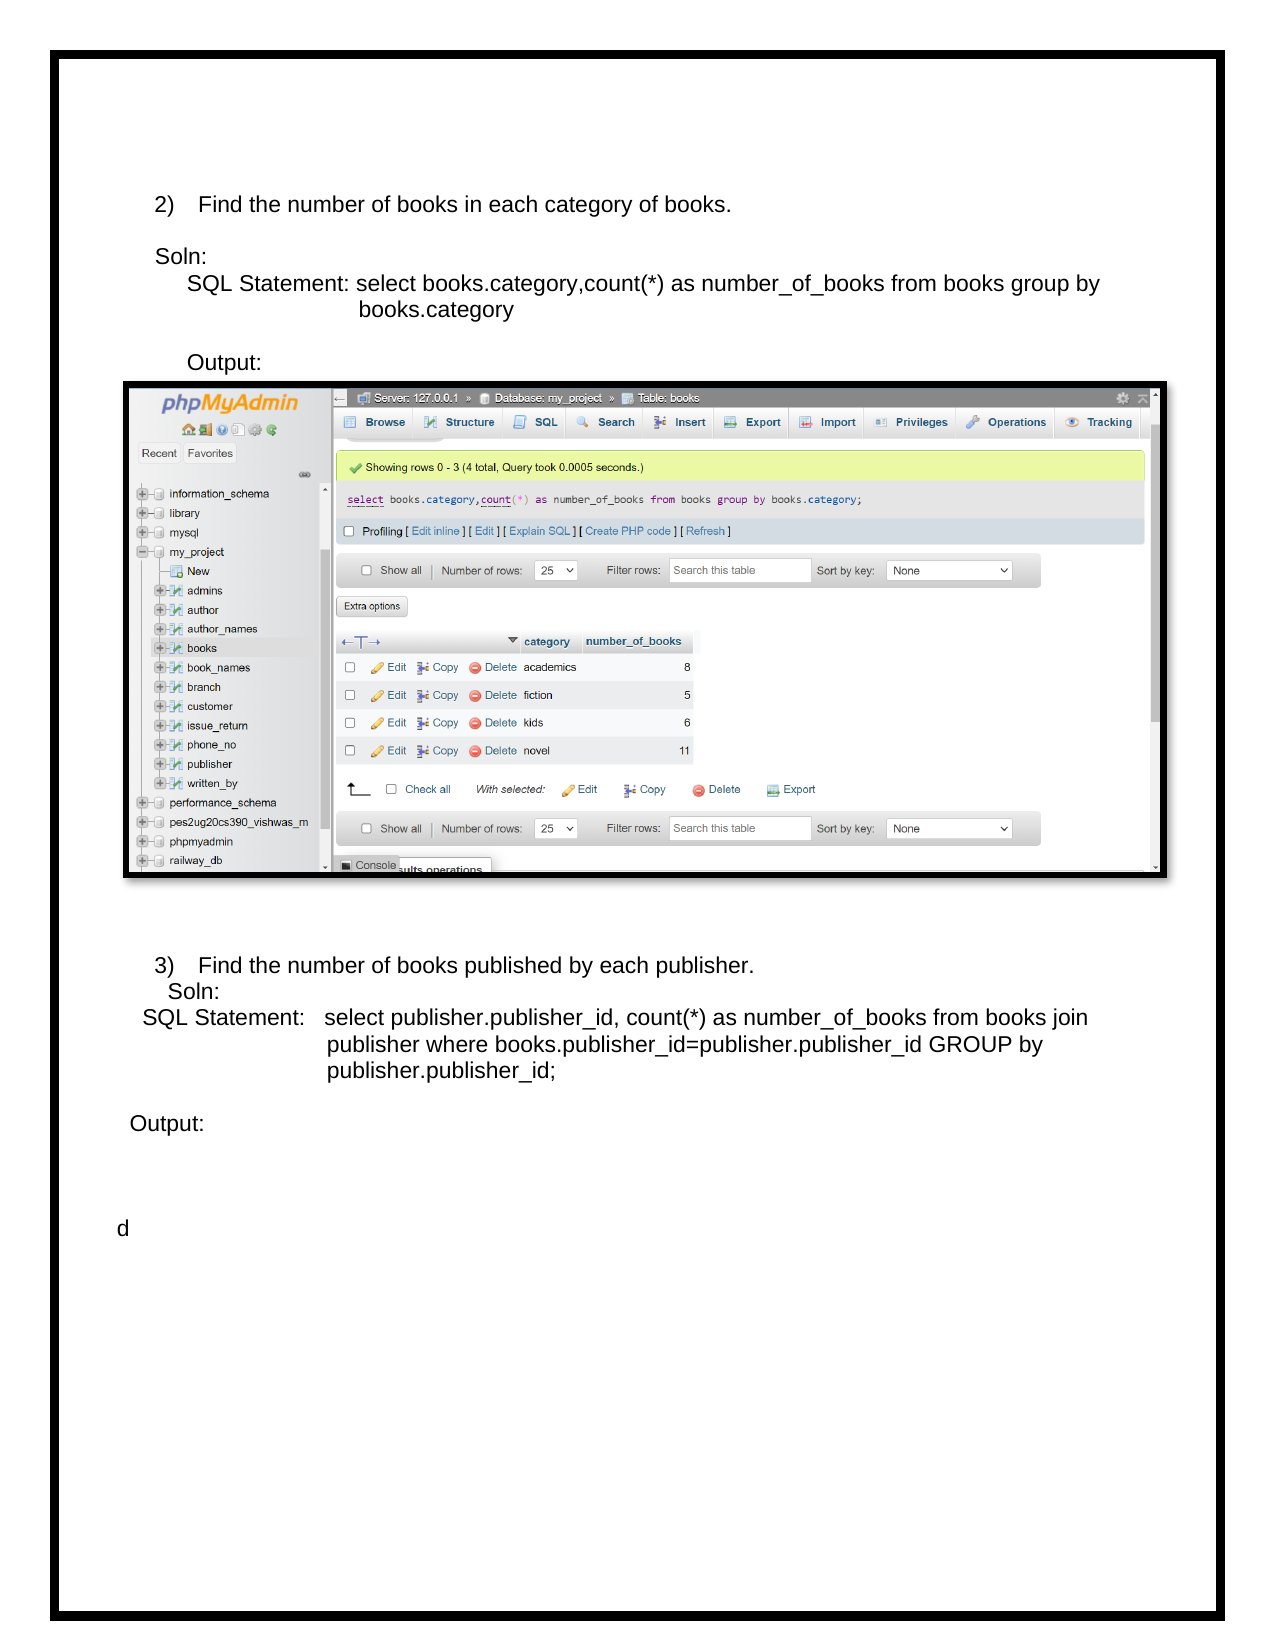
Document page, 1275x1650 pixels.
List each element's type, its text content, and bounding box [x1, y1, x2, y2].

text books.category [117, 296, 1148, 322]
text Soln: [117, 978, 1148, 1004]
text Output: [117, 349, 1148, 375]
text Soln: [117, 243, 1148, 270]
text publisher.publisher_id; [117, 1057, 1148, 1083]
text publisher where books.publisher_id=publisher.publisher_id GROUP by [117, 1031, 1148, 1057]
text SQL Statement: select publisher.publisher_id, count(*) as number_of_books from books join [117, 1004, 1148, 1031]
text Output: [117, 1110, 1148, 1136]
text d [117, 1215, 1148, 1241]
list Find the number of books published by each publisher. [154, 952, 1148, 978]
picture [129, 388, 1160, 872]
text SQL Statement: select books.category,count(*) as number_of_books from books group by [117, 270, 1148, 296]
list Find the number of books in each category of books. [154, 191, 1148, 217]
